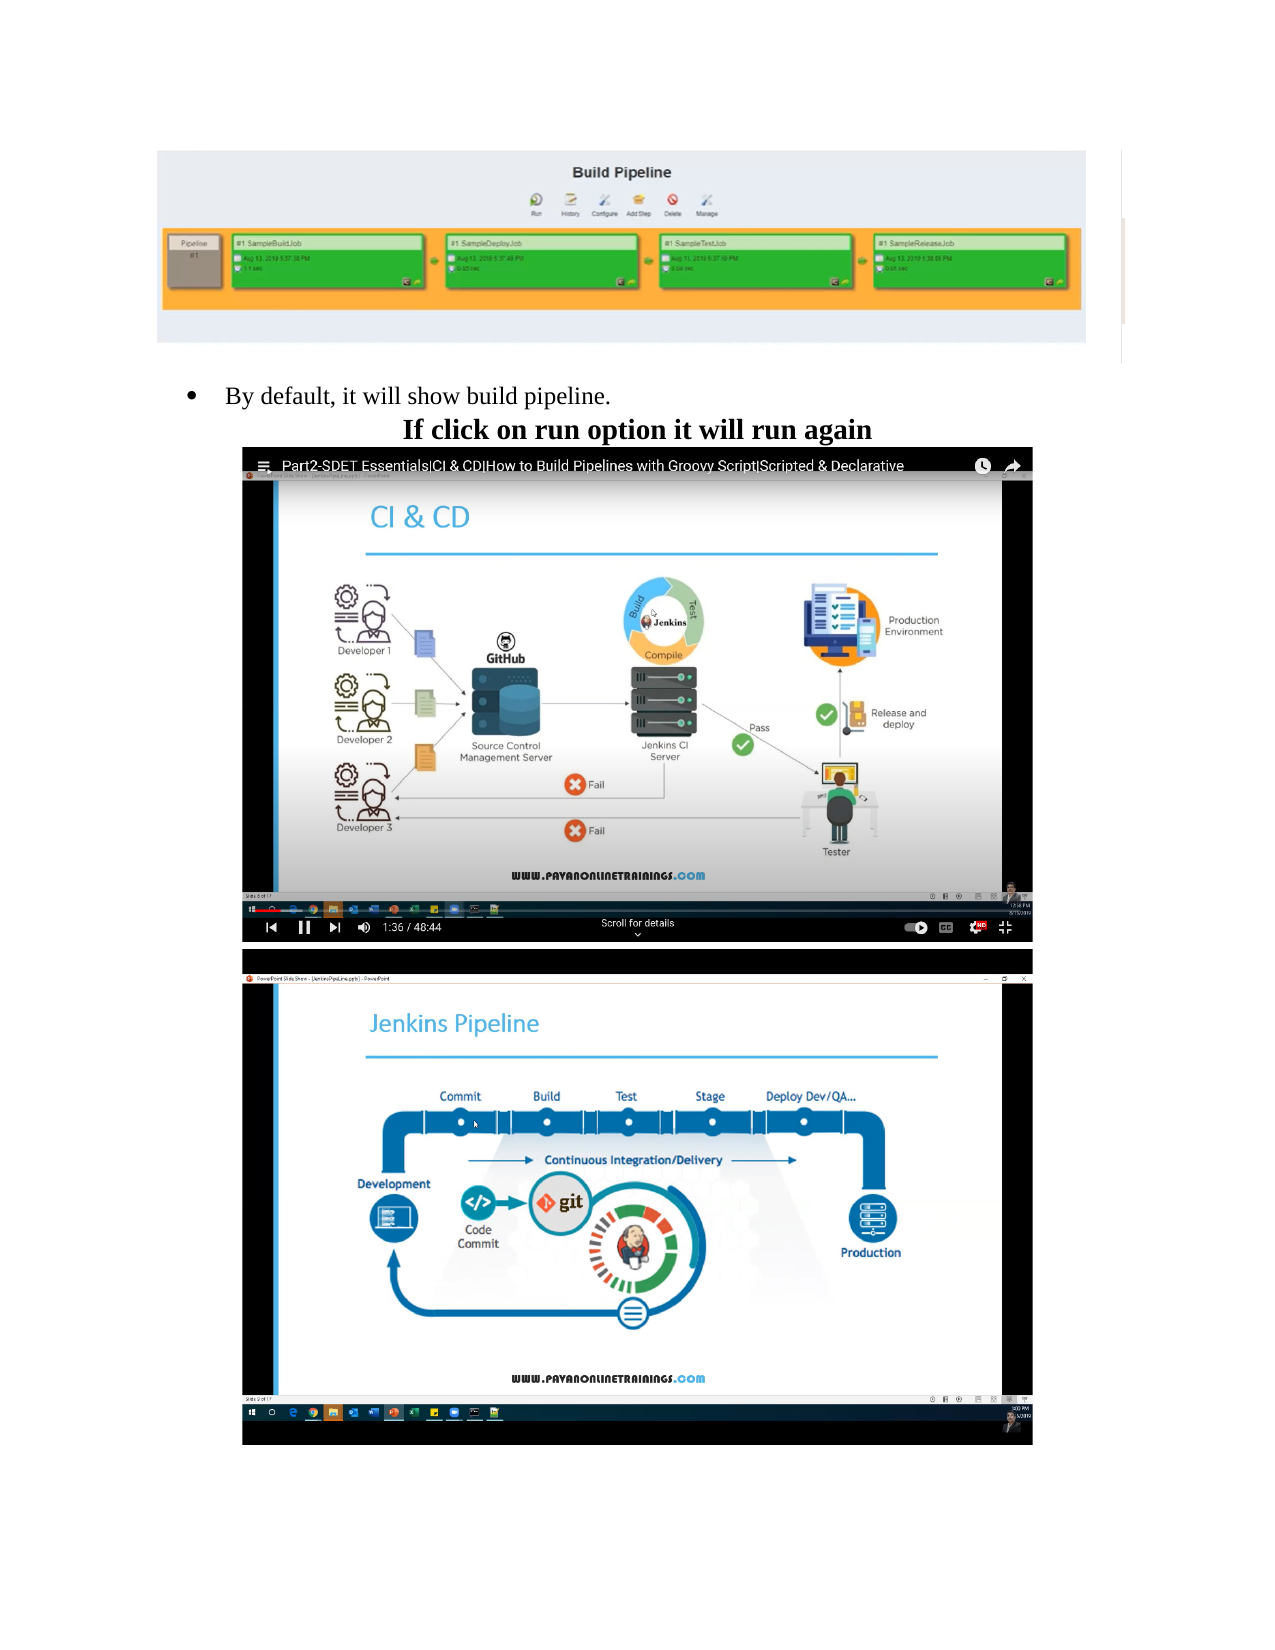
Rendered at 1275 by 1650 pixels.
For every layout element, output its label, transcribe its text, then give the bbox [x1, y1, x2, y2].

picture [150, 150, 1125, 364]
picture [242, 447, 1033, 942]
subtitle By default, it will show build pipeline. [187, 381, 1125, 410]
picture [242, 949, 1033, 1445]
